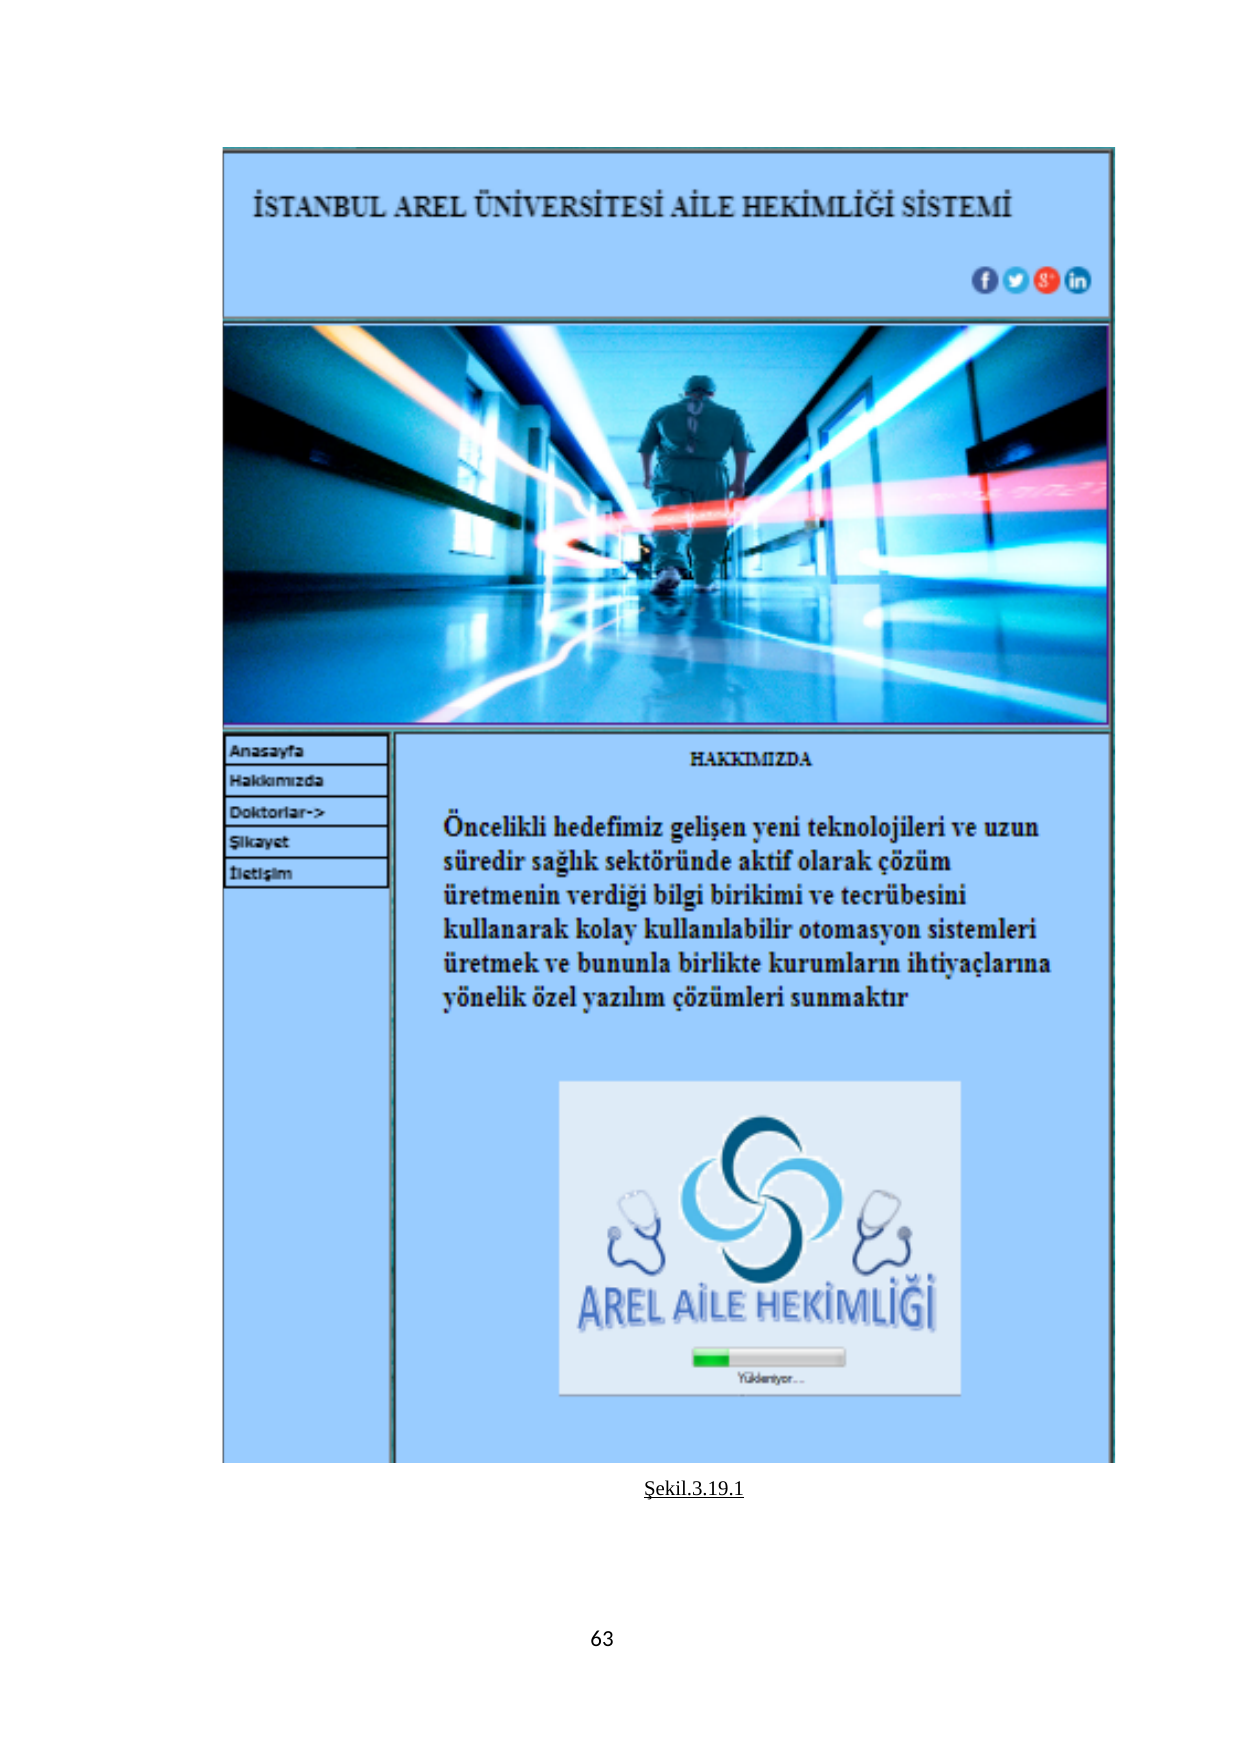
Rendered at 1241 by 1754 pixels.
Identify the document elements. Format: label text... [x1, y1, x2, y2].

list Şekil.3.19.1 [223, 1476, 1093, 1500]
picture [222, 147, 1116, 1463]
